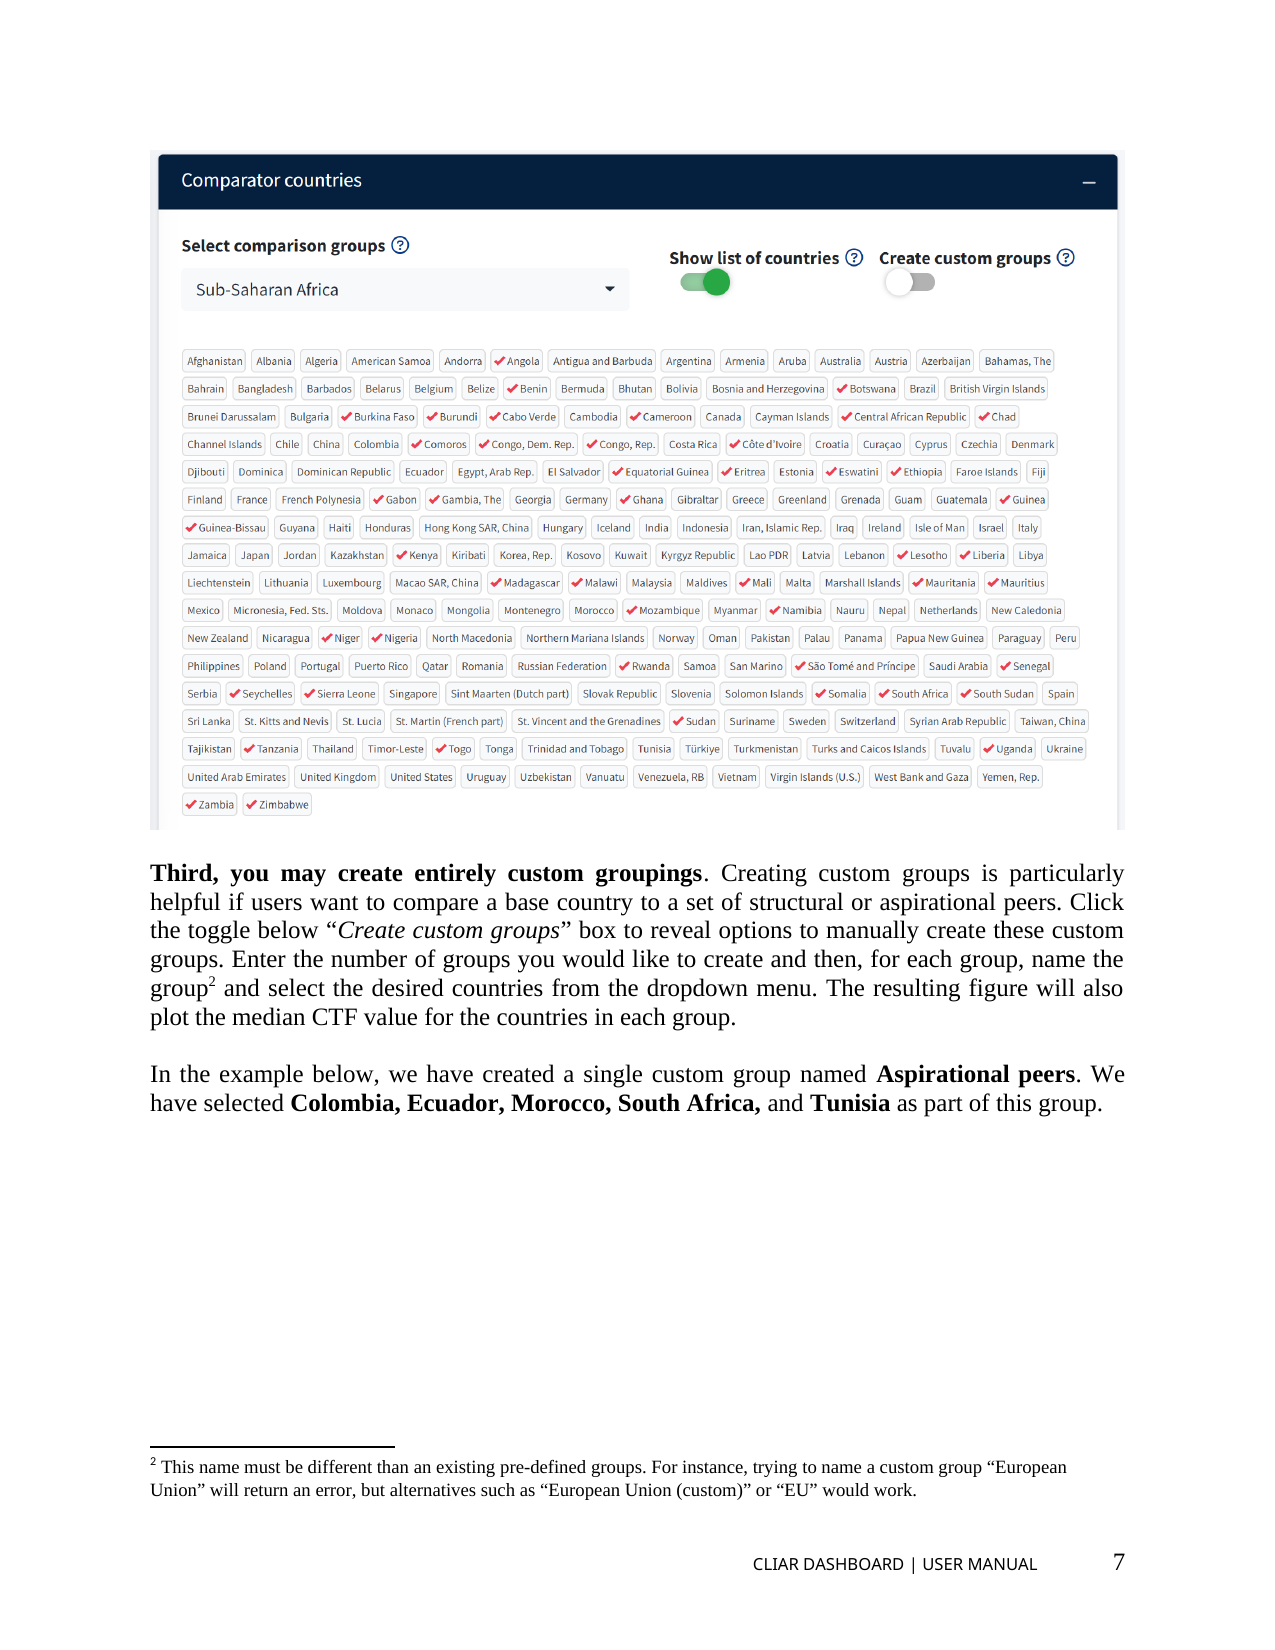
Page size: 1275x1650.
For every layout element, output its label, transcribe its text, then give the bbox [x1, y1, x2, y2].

picture [150, 150, 1125, 830]
text In the example below, we have created a single custom group named Aspirational peers. We have selected Colombia, Ecuador, Morocco, South Africa, and Tunisia as part of this group. [150, 1059, 1125, 1117]
text Third, you may create entirely custom groupings. Creating custom groups is particularly helpful if users want to compare a base country to a set of structural or aspirational peers. Click the toggle below “Create custom groups” box to reveal options to manually create these custom groups. Enter the number of groups you would like to create and then, for each group, name the group and select the desired countries from the dropdown menu. The resulting figure will also plot the median CTF value for the countries in each group. [150, 858, 1125, 1030]
